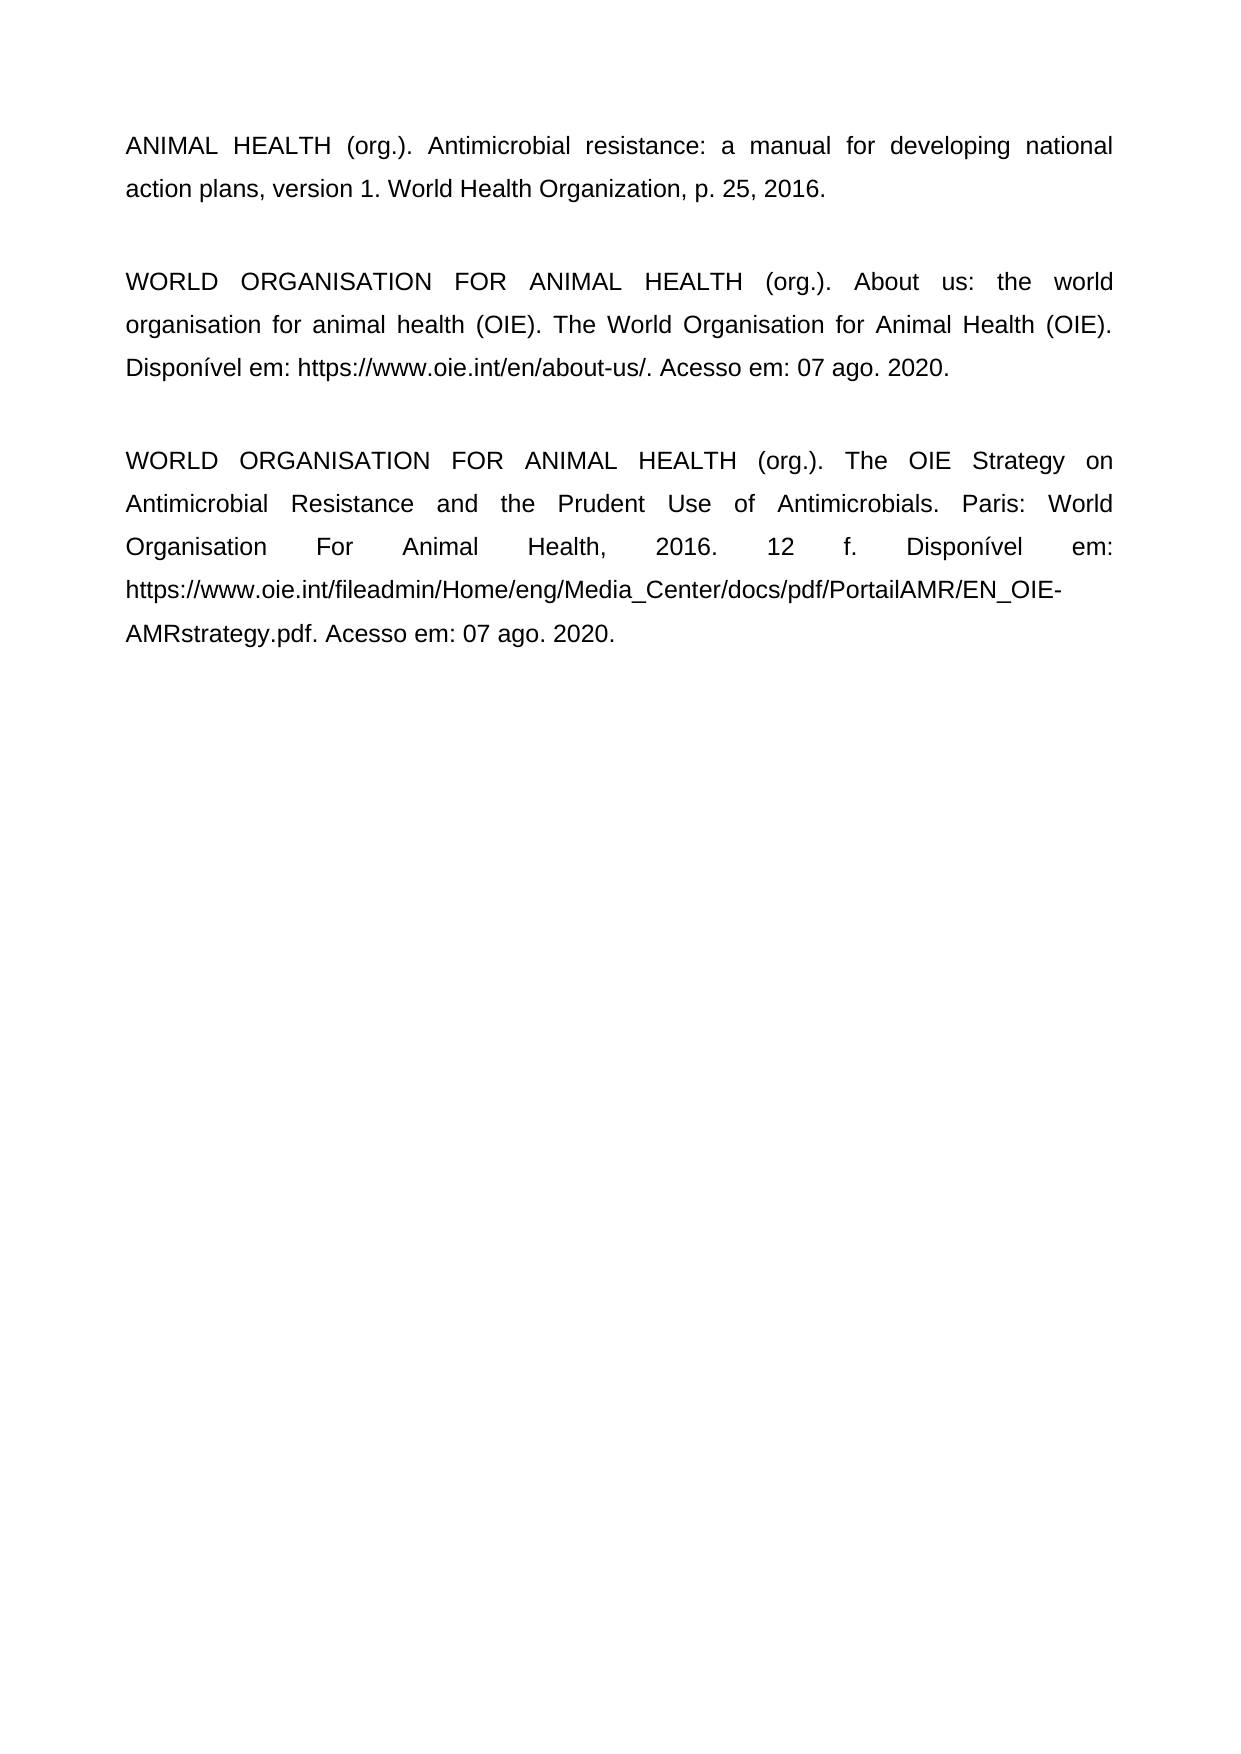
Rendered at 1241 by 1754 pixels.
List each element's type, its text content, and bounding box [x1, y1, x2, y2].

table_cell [118, 118, 1122, 254]
table_cell WORLD ORGANISATION FOR ANIMAL HEALTH (org.). About us: the world organisation for animal health (OIE). The World Organisation for Animal Health (OIE). Disponível em: https://www.oie.int/en/about-us/. Acesso em: 07 ago. 2020. [118, 254, 1122, 433]
table_cell WORLD ORGANISATION FOR ANIMAL HEALTH (org.). The OIE Strategy on Antimicrobial Resistance and the Prudent Use of Antimicrobials. Paris: World Organisation For Animal Health, 2016. 12 f. Disponível em: https://www.oie.int/fileadmin/Home/eng/Media_Center/docs/pdf/PortailAMR/EN_OIE-AMRstrategy.pdf. Acesso em: 07 ago. 2020. [118, 434, 1122, 699]
